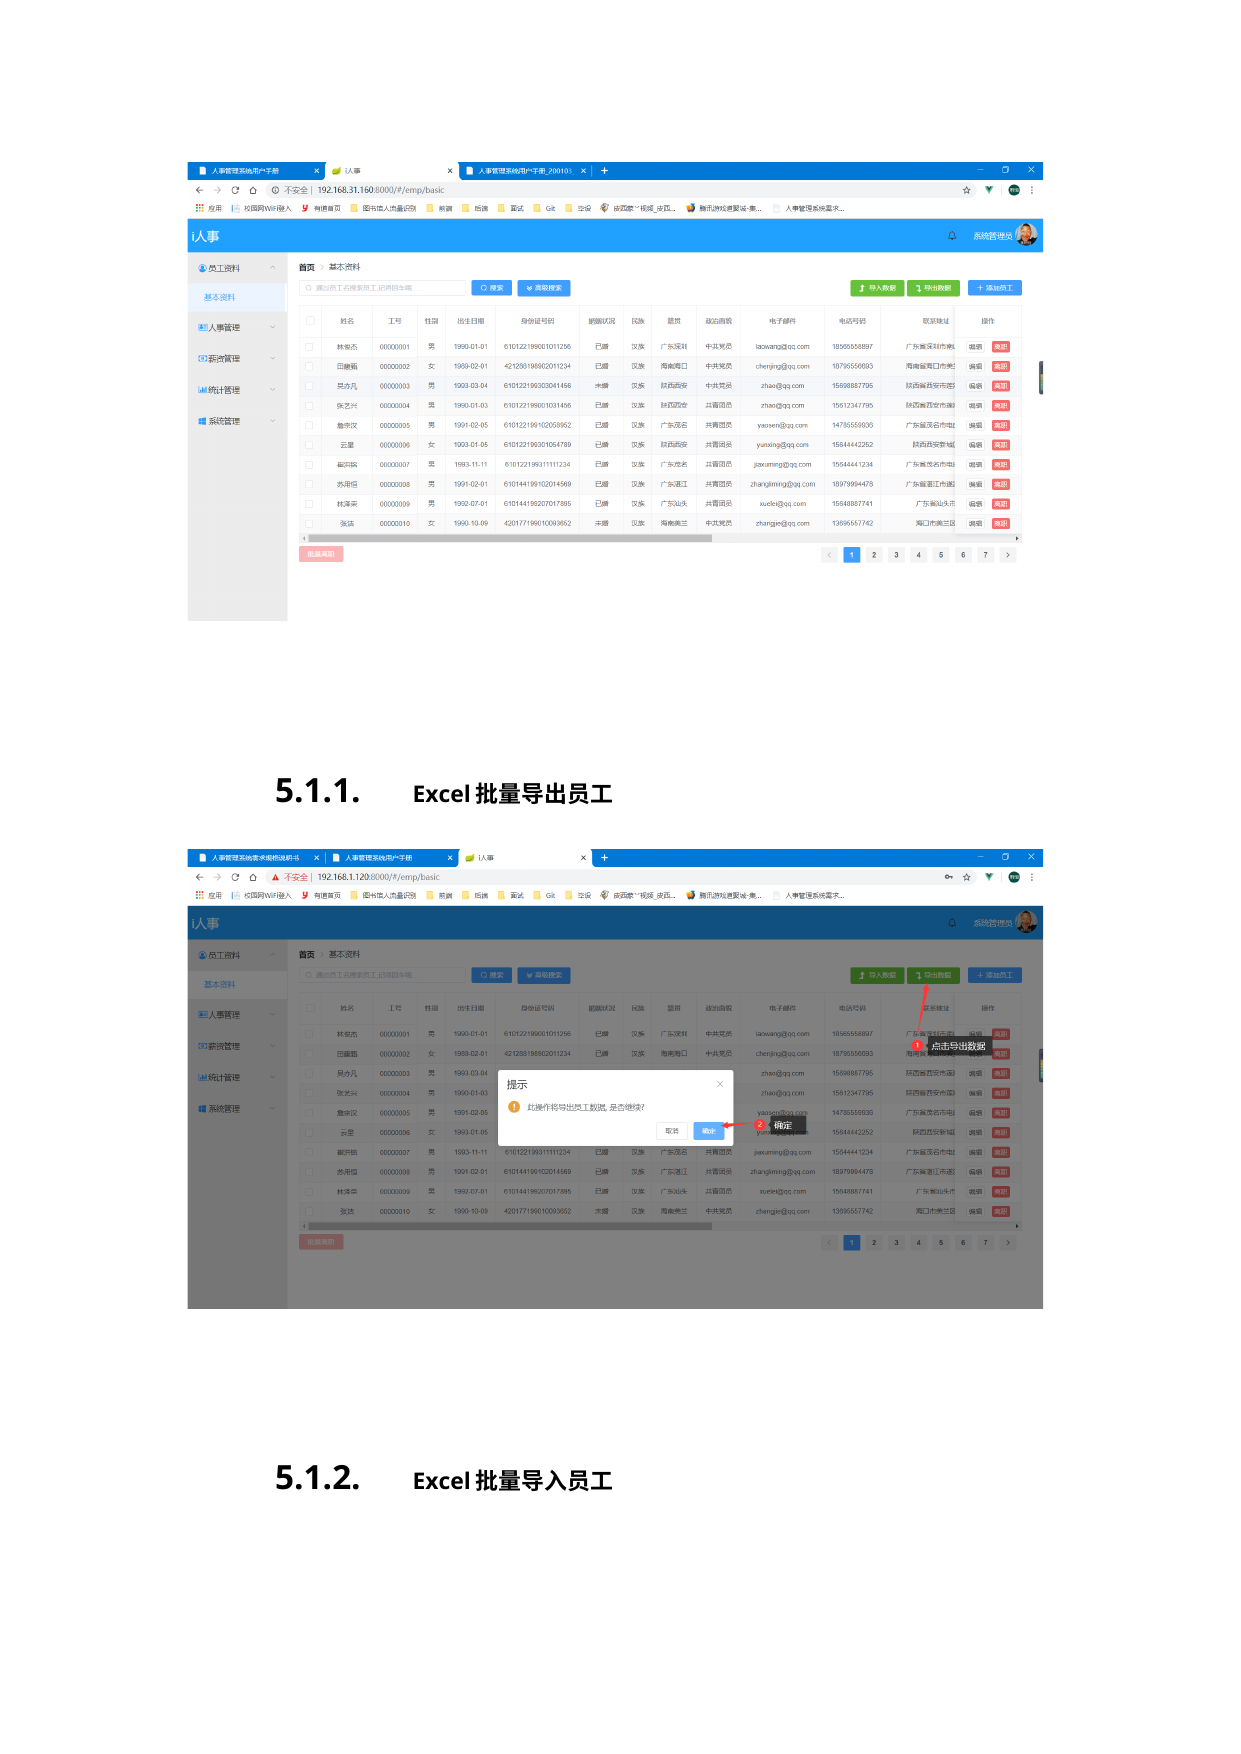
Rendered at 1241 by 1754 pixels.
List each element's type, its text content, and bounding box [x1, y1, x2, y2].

list Excel批量导出员工 [275, 757, 1053, 822]
list Excel批量导入员工 [275, 1444, 1053, 1509]
picture [187, 849, 1044, 1309]
picture [187, 162, 1044, 621]
